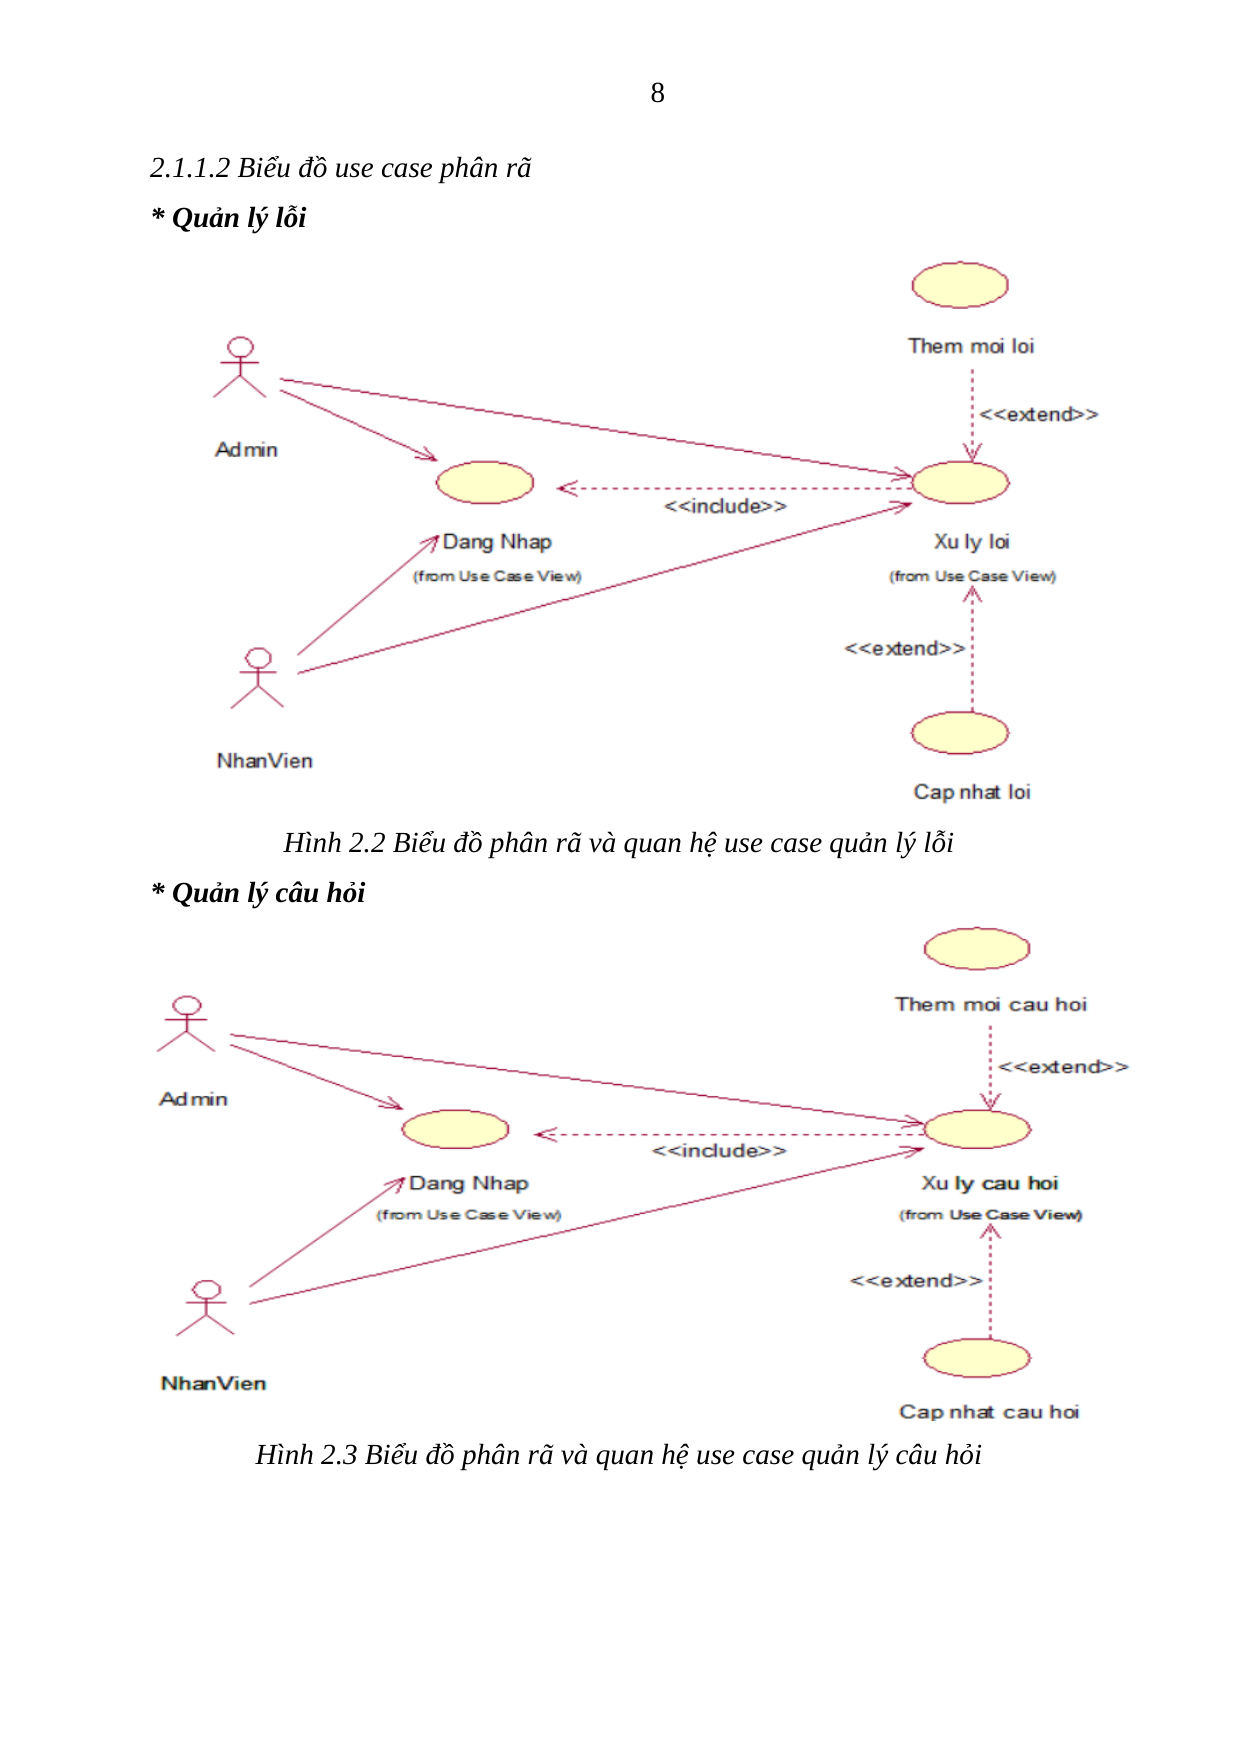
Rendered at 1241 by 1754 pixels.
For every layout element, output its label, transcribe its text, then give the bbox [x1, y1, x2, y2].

picture [150, 925, 1154, 1421]
text * Quản lý câu hỏi [150, 875, 1090, 909]
picture [150, 252, 1133, 809]
text * Quản lý lỗi [150, 200, 1090, 234]
text 2.1.1.2 Biểu đồ use case phân rã [150, 150, 1090, 183]
text Hình 2.2 Biểu đồ phân rã và quan hệ use case quản lý lỗi [150, 825, 1090, 858]
text Hình 2.3 Biểu đồ phân rã và quan hệ use case quản lý câu hỏi [150, 1437, 1090, 1471]
